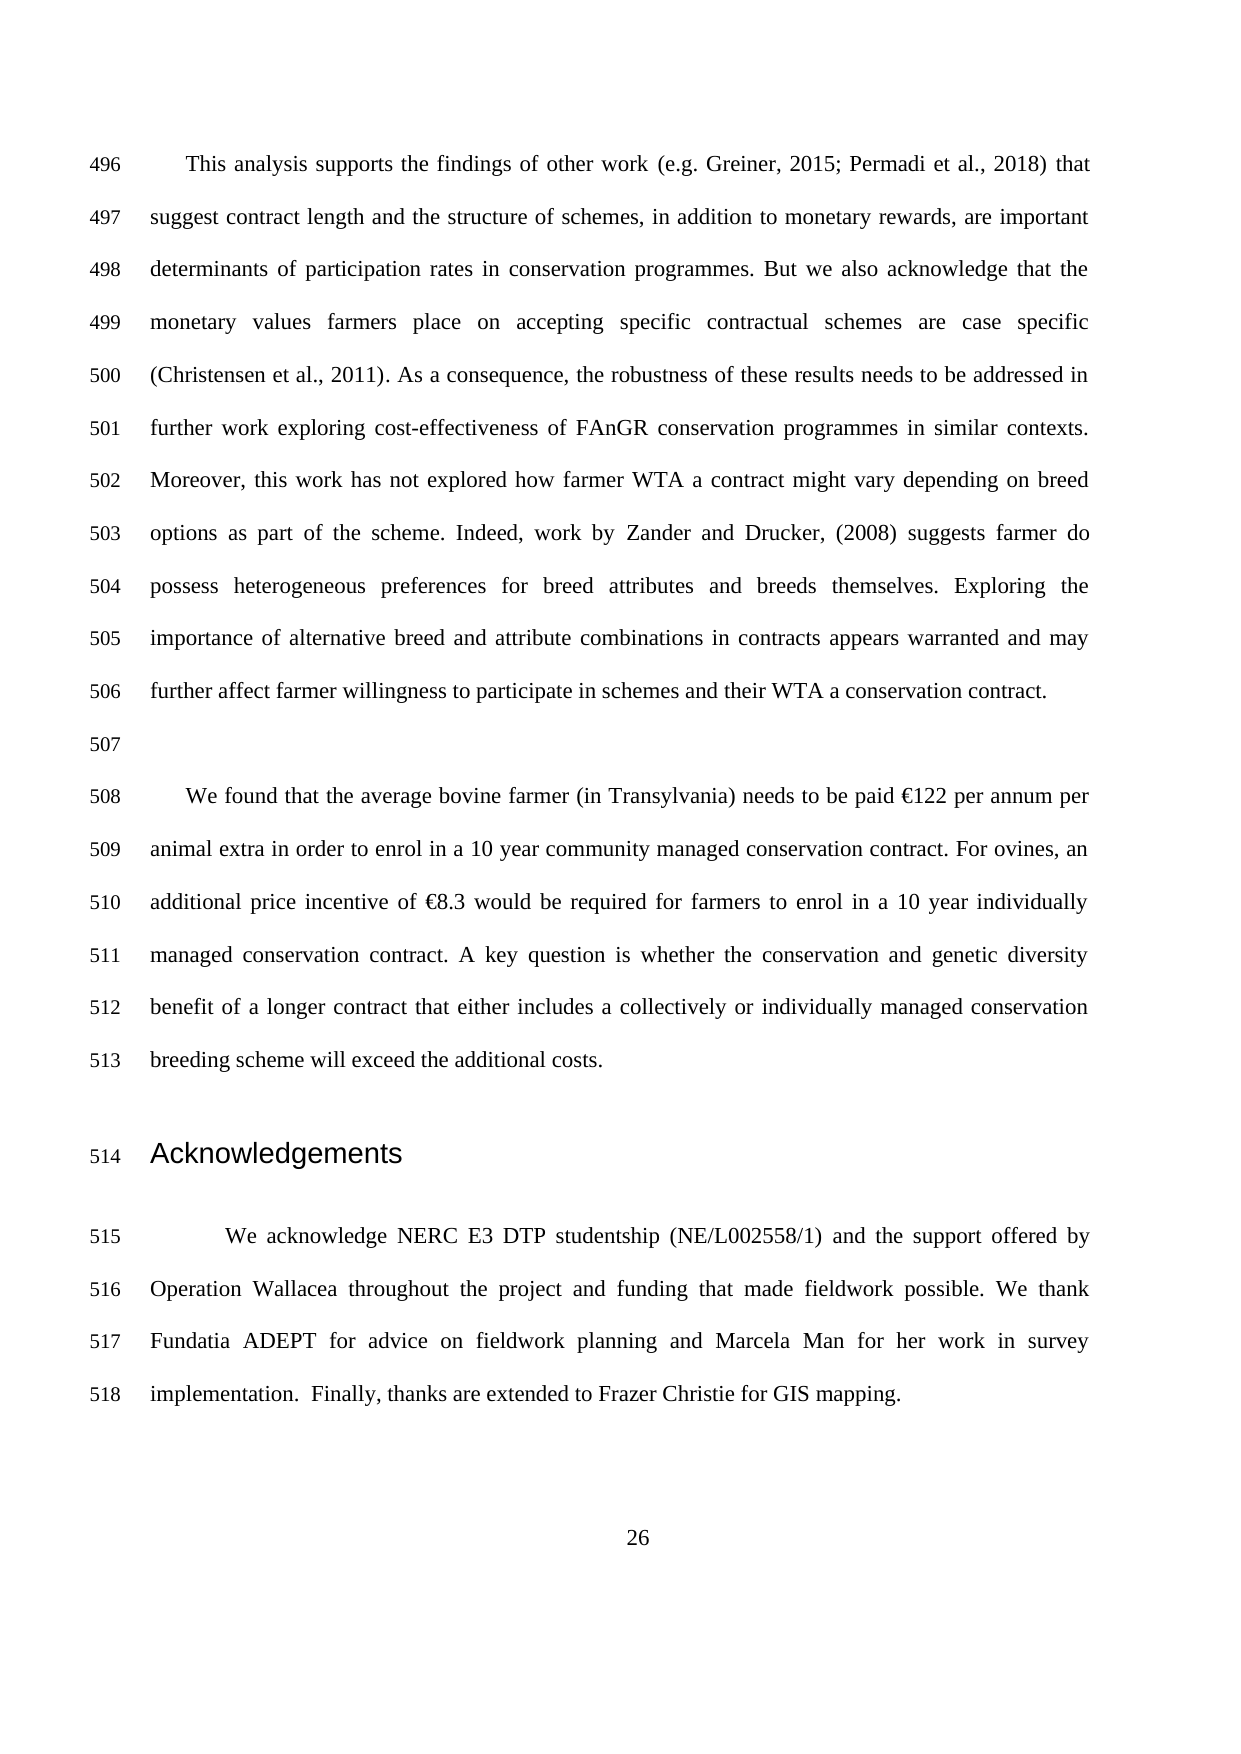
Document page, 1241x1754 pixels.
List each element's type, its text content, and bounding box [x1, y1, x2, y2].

subtitle Acknowledgements [150, 1136, 1090, 1170]
text We acknowledge NERC E3 DTP studentship (NE/L002558/1) and the support offered by Operation Wallacea throughout the project and funding that made fieldwork possible. We thank Fundatia ADEPT for advice on fieldwork planning and Marcela Man for her work in survey implementation. Finally, thanks are extended to Frazer Christie for GIS mapping. [150, 1222, 1090, 1407]
text This analysis supports the findings of other work (e.g. Greiner, 2015; Permadi et al., 2018) that suggest contract length and the structure of schemes, in addition to monetary rewards, are important determinants of participation rates in conservation programmes. But we also acknowledge that the monetary values farmers place on accepting specific contractual schemes are case specific (Christensen et al., 2011). As a consequence, the robustness of these results needs to be addressed in further work exploring cost-effectiveness of FAnGR conservation programmes in similar contexts. Moreover, this work has not explored how farmer WTA a contract might vary depending on breed options as part of the scheme. Indeed, work by Zander and Drucker, (2008) suggests farmer do possess heterogeneous preferences for breed attributes and breeds themselves. Exploring the importance of alternative breed and attribute combinations in contracts appears warranted and may further affect farmer willingness to participate in schemes and their WTA a conservation contract. [150, 150, 1090, 703]
text We found that the average bovine farmer (in Transylvania) needs to be paid €122 per annum per animal extra in order to enrol in a 10 year community managed conservation contract. For ovines, an additional price incentive of €8.3 would be required for farmers to enrol in a 10 year individually managed conservation contract. A key question is whether the conservation and genetic diversity benefit of a longer contract that either includes a collectively or individually managed conservation breeding scheme will exceed the additional costs. [150, 782, 1090, 1072]
